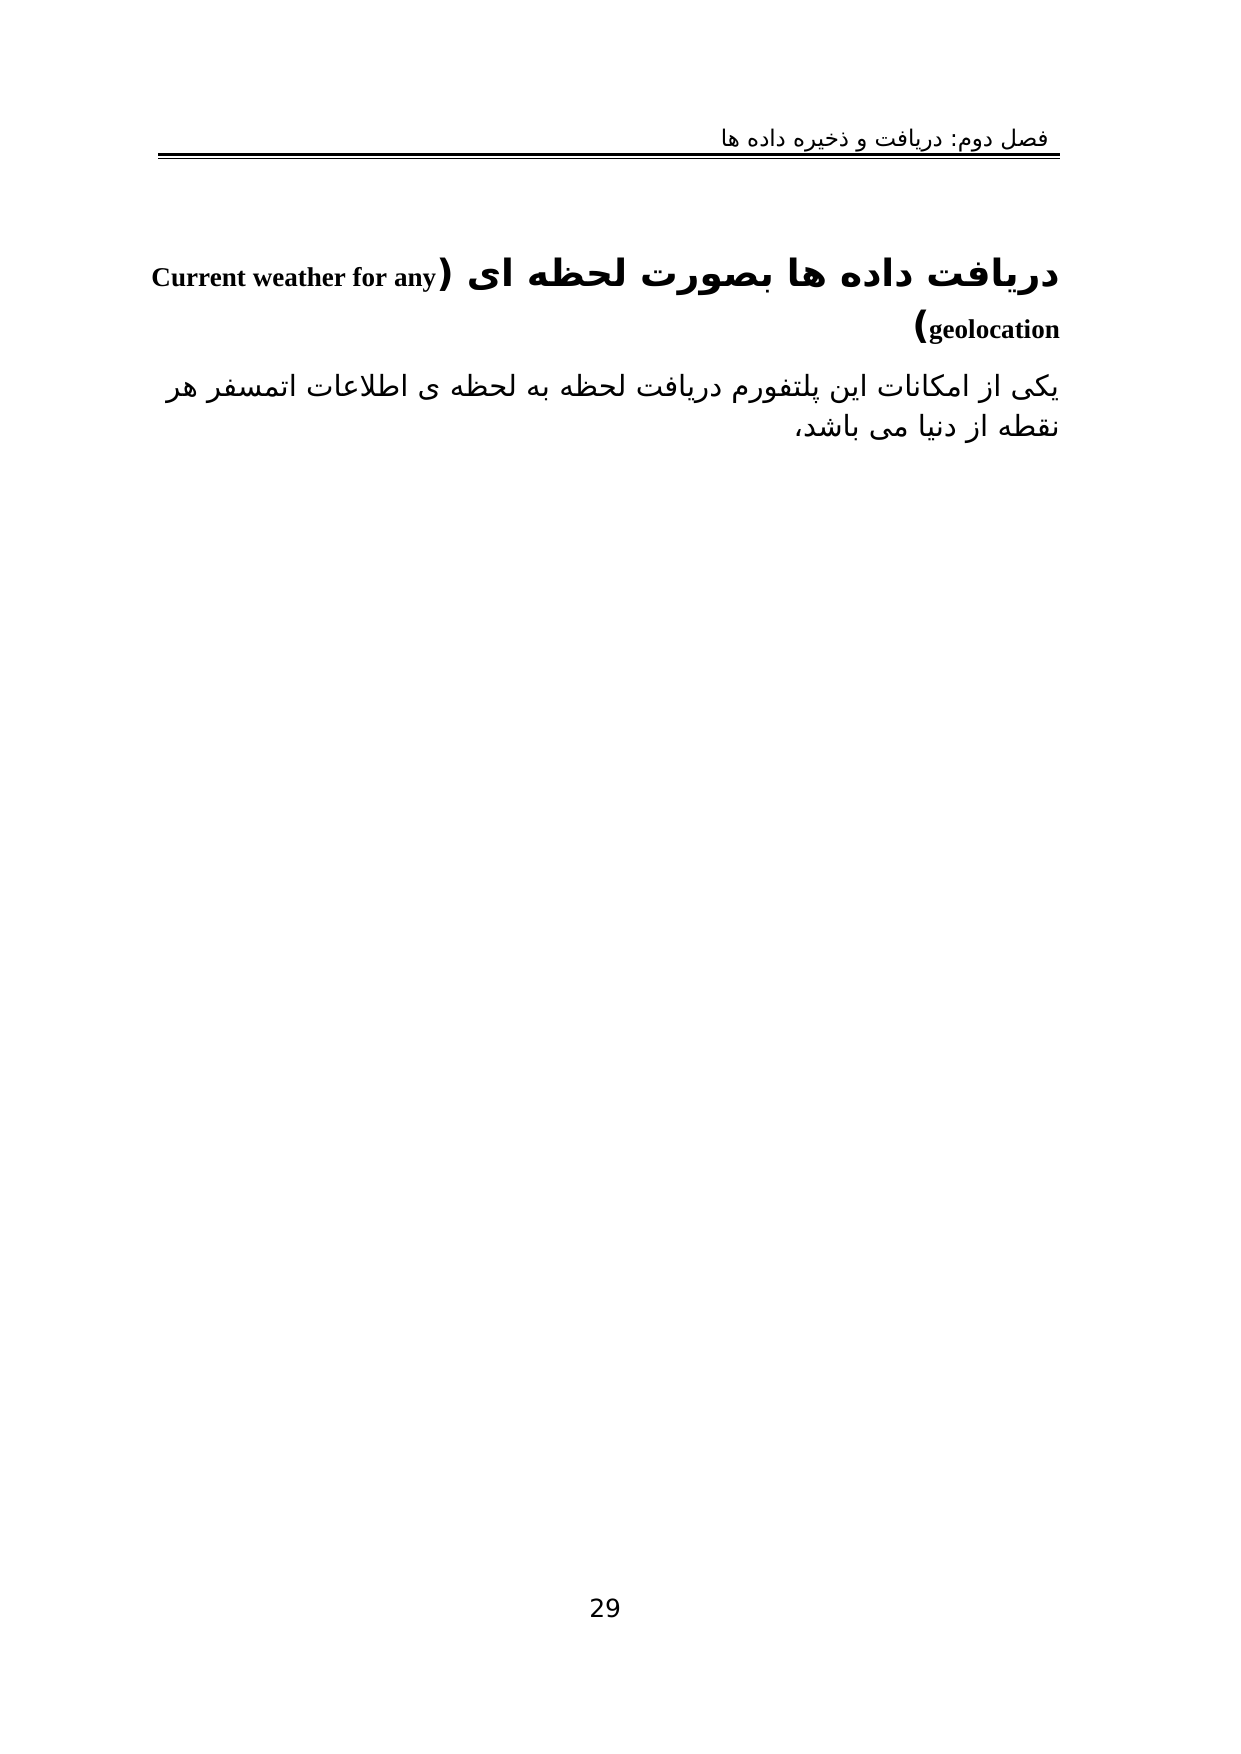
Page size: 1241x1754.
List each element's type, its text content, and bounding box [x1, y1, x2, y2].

subtitle دریافت داده ها بصورت لحظه ای (Current weather for any geolocation) [150, 252, 1060, 348]
text یکی از امکانات این پلتفورم دریافت لحظه به لحظه ی اطلاعات اتمسفر هر نقطه از دنیا می باشد، [150, 369, 1060, 444]
